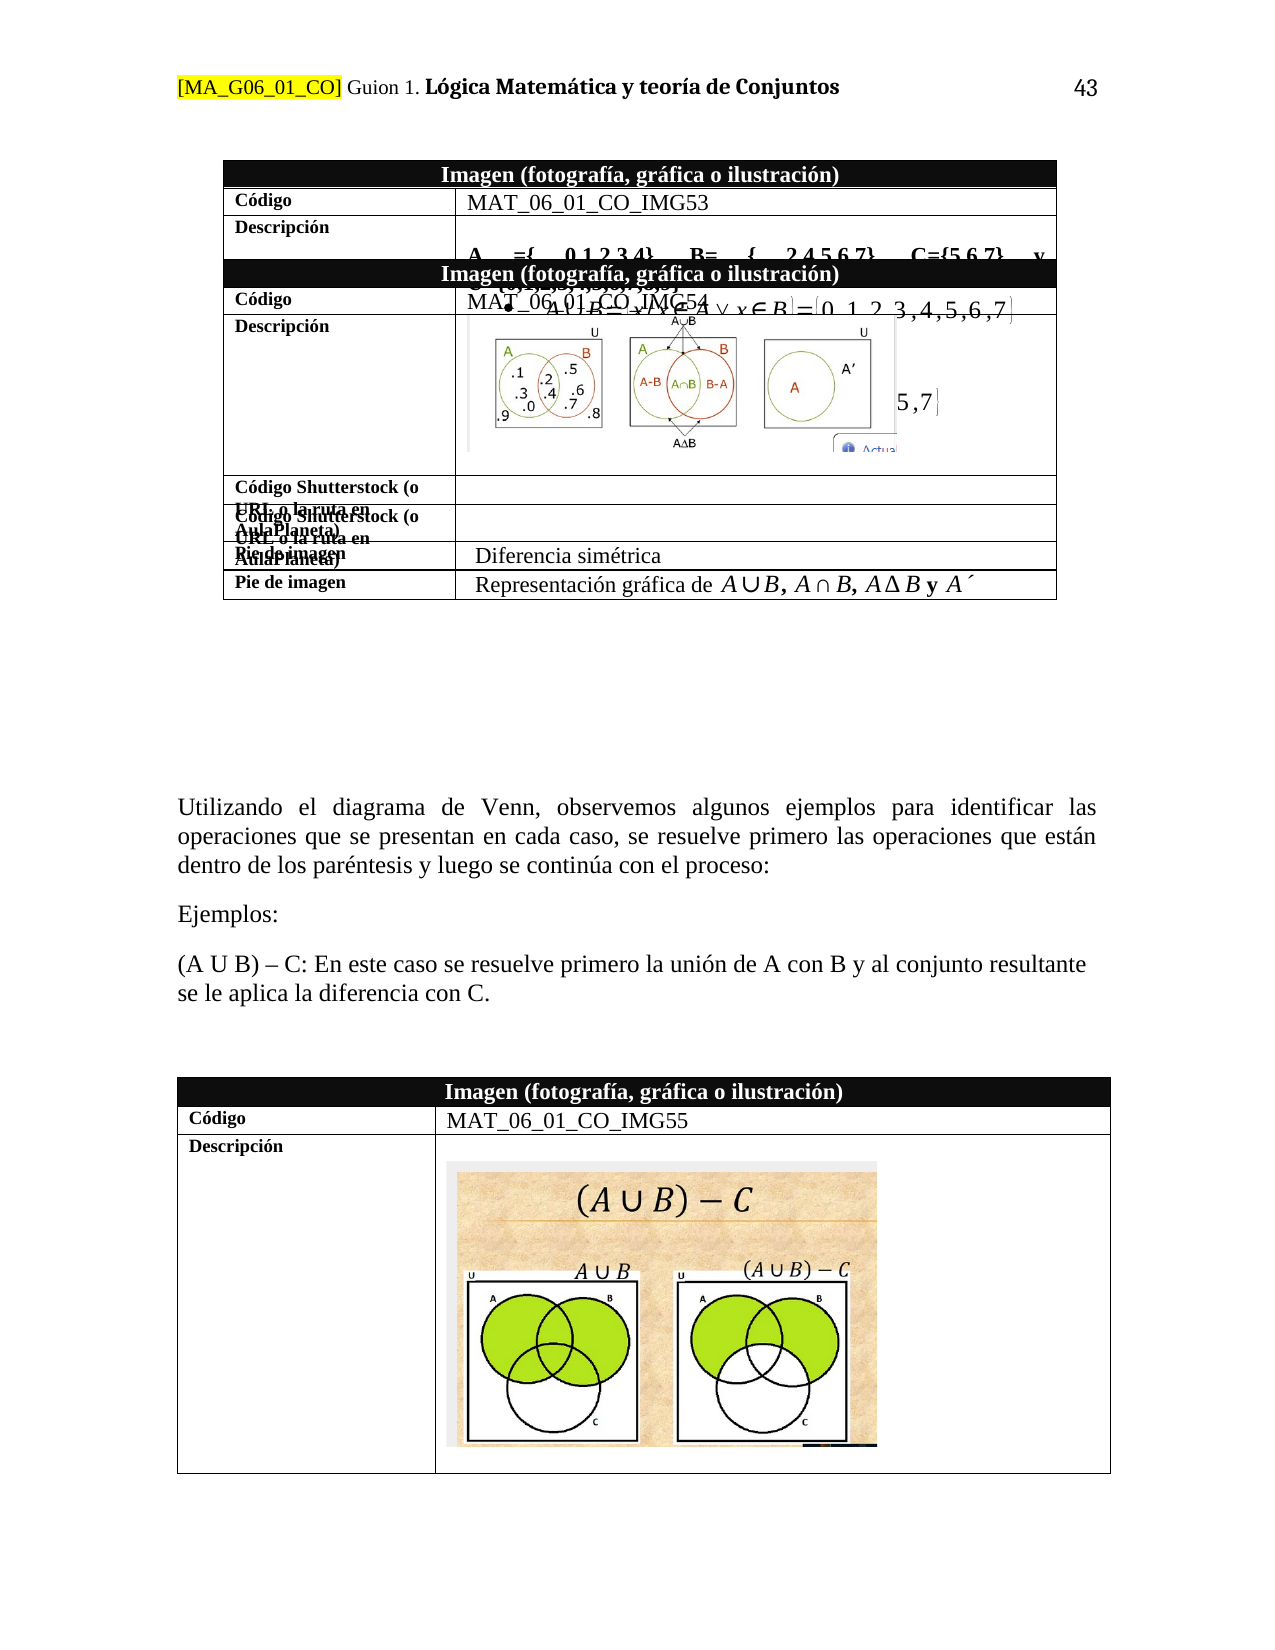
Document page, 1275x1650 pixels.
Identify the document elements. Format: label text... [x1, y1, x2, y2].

table_cell A ={ 0,1,2,3,4}, B= { 2,4,5,6,7}, C={5,6,7} y U={0,1,2,3,4,5,6,7,8,9} [456, 216, 1056, 259]
text Utilizando el diagrama de Venn, observemos algunos ejemplos para identificar las operaciones que se presentan en cada caso, se resuelve primero las operaciones que están dentro de los paréntesis y luego se continúa con el proceso: [177, 792, 1098, 878]
table_cell Código [178, 1107, 435, 1134]
table_cell MAT_06_01_CO_IMG54 [456, 288, 1056, 314]
table_cell Pie de imagen [224, 571, 455, 598]
table_cell Código [224, 288, 455, 314]
table_header Imagen (fotografía, gráfica o ilustración) [178, 1078, 1110, 1106]
table_cell Descripción [224, 216, 455, 259]
text Ejemplos: [177, 899, 1098, 928]
table_cell [436, 1135, 1110, 1473]
table_cell MAT_06_01_CO_IMG53 [456, 189, 1056, 215]
picture [466, 315, 897, 452]
picture [446, 1161, 878, 1447]
table_cell Representación gráfica de , , y [456, 571, 1056, 598]
text (A U B) – C: En este caso se resuelve primero la unión de A con B y al conjunto resultante se le aplica la diferencia con C. [177, 949, 1098, 1006]
table_header Imagen (fotografía, gráfica o ilustración) [224, 260, 1056, 287]
table_cell [456, 315, 1056, 504]
table_cell Código [224, 189, 455, 215]
table_cell [456, 505, 1056, 570]
table_cell Descripción [178, 1135, 435, 1473]
table_cell MAT_06_01_CO_IMG55 [436, 1107, 1110, 1134]
table_cell Descripción [224, 315, 455, 504]
table_header Imagen (fotografía, gráfica o ilustración) [224, 161, 1056, 187]
table_cell Código Shutterstock (o URL o la ruta en AulaPlaneta) [224, 505, 455, 570]
